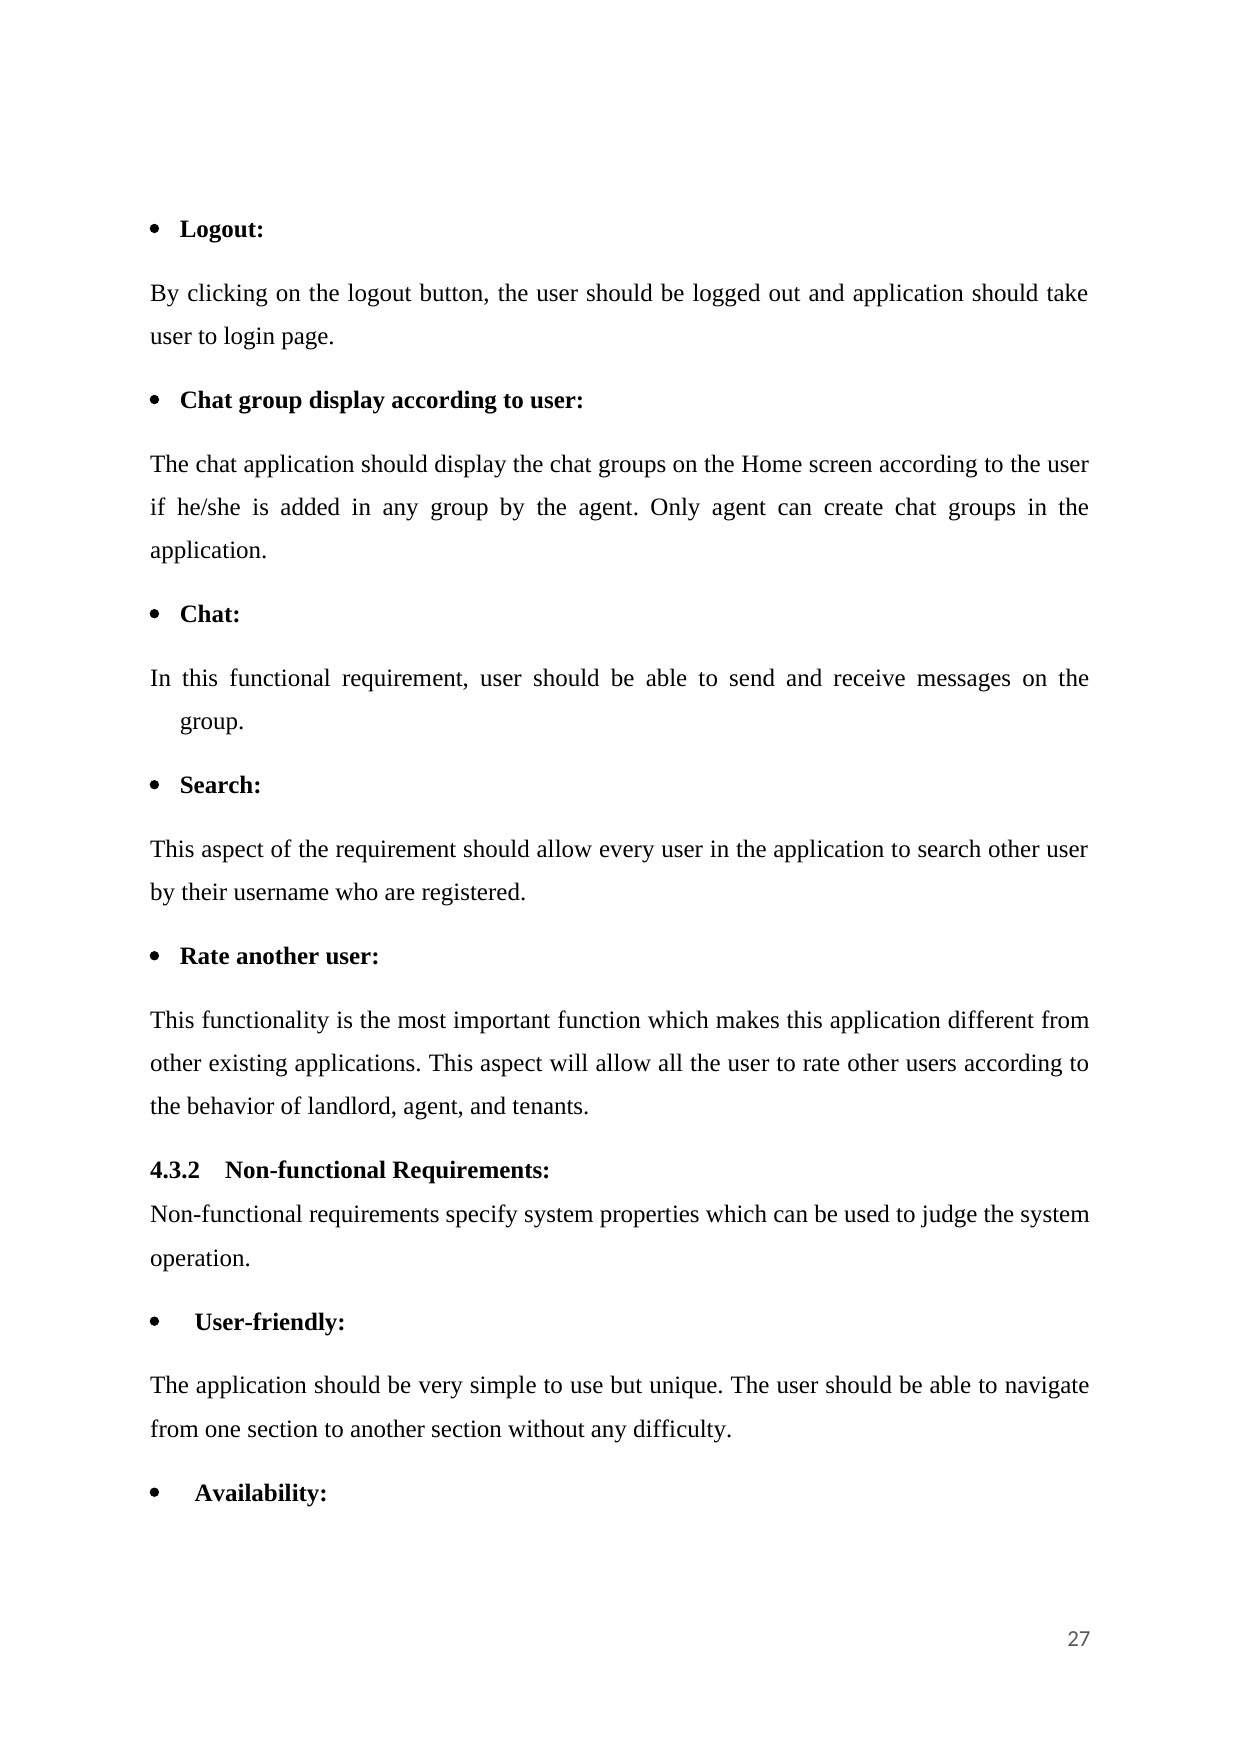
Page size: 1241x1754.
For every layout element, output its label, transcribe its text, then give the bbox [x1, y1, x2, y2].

list Logout: [150, 214, 1090, 243]
text Non-functional requirements specify system properties which can be used to judge the system operation. [150, 1199, 1090, 1271]
text This functionality is the most important function which makes this application different from other existing applications. This aspect will allow all the user to rate other users according to the behavior of landlord, agent, and tenants. [150, 1005, 1090, 1120]
list Search: [150, 770, 1090, 799]
text In this functional requirement, user should be able to send and receive messages on the group. [150, 663, 1090, 735]
list Chat: [150, 599, 1090, 628]
text The application should be very simple to use but unique. The user should be able to navigate from one section to another section without any difficulty. [150, 1371, 1090, 1442]
list Rate another user: [150, 941, 1090, 970]
list User-friendly: [150, 1307, 1090, 1335]
list Chat group display according to user: [150, 385, 1090, 414]
text By clicking on the logout button, the user should be logged out and application should take user to login page. [150, 278, 1090, 350]
list Availability: [150, 1478, 1090, 1506]
subtitle Non-functional Requirements: [150, 1155, 1090, 1184]
text The chat application should display the chat groups on the Home screen according to the user if he/she is added in any group by the agent. Only agent can create chat groups in the application. [150, 449, 1090, 564]
text This aspect of the requirement should allow every user in the application to search other user by their username who are registered. [150, 834, 1090, 906]
